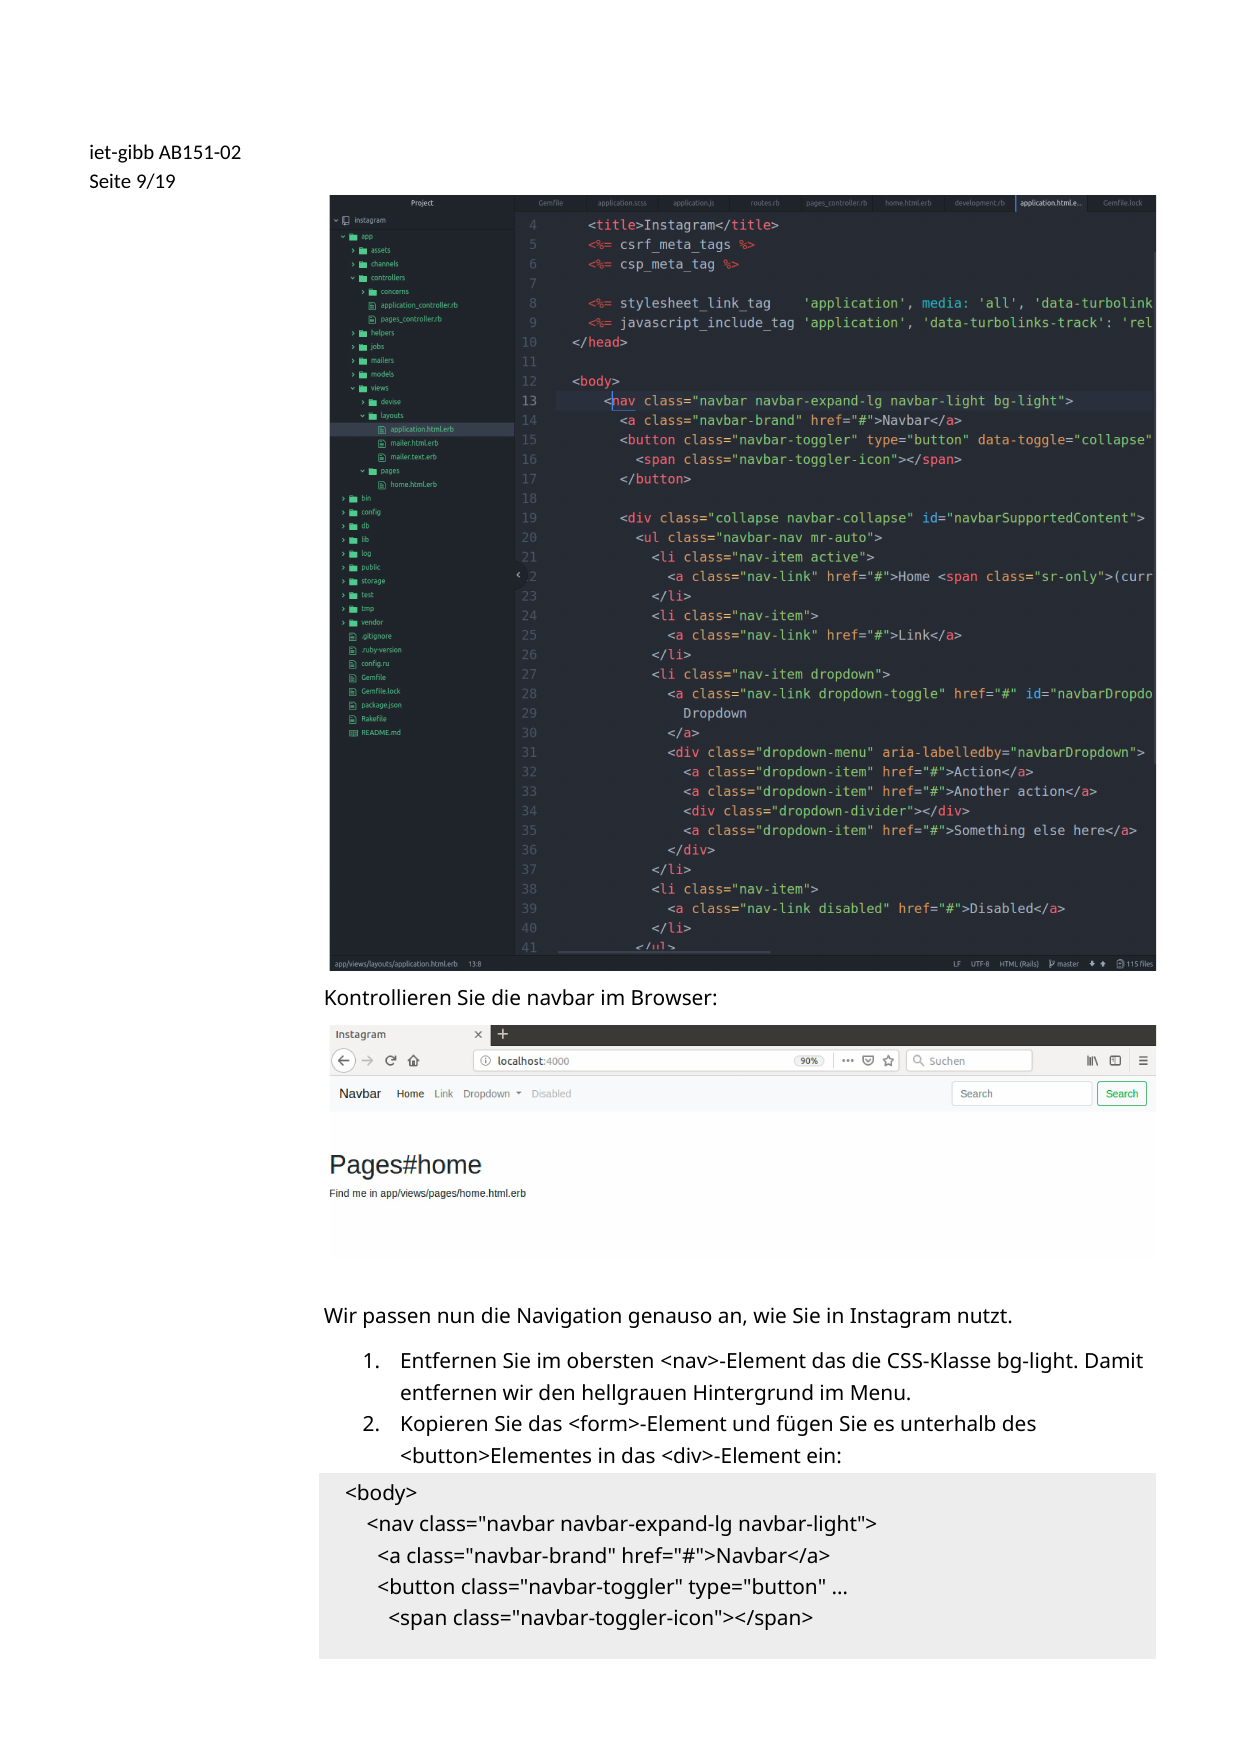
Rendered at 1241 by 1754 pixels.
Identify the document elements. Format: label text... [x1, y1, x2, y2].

list Kopieren Sie das <form>-Element und fügen Sie es unterhalb des <button>Elementes in das <div>-Element ein: [362, 1409, 1152, 1469]
list Entfernen Sie im obersten <nav>-Element das die CSS-Klasse bg-light. Damit entfernen wir den hellgrauen Hintergrund im Menu. [362, 1347, 1152, 1406]
text Kontrollieren Sie die navbar im Browser: [323, 983, 1152, 1011]
picture [329, 1025, 1157, 1258]
text Wir passen nun die Navigation genauso an, wie Sie in Instagram nutzt. [323, 1301, 1152, 1329]
picture [329, 195, 1157, 971]
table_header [328, 1478, 1156, 1659]
